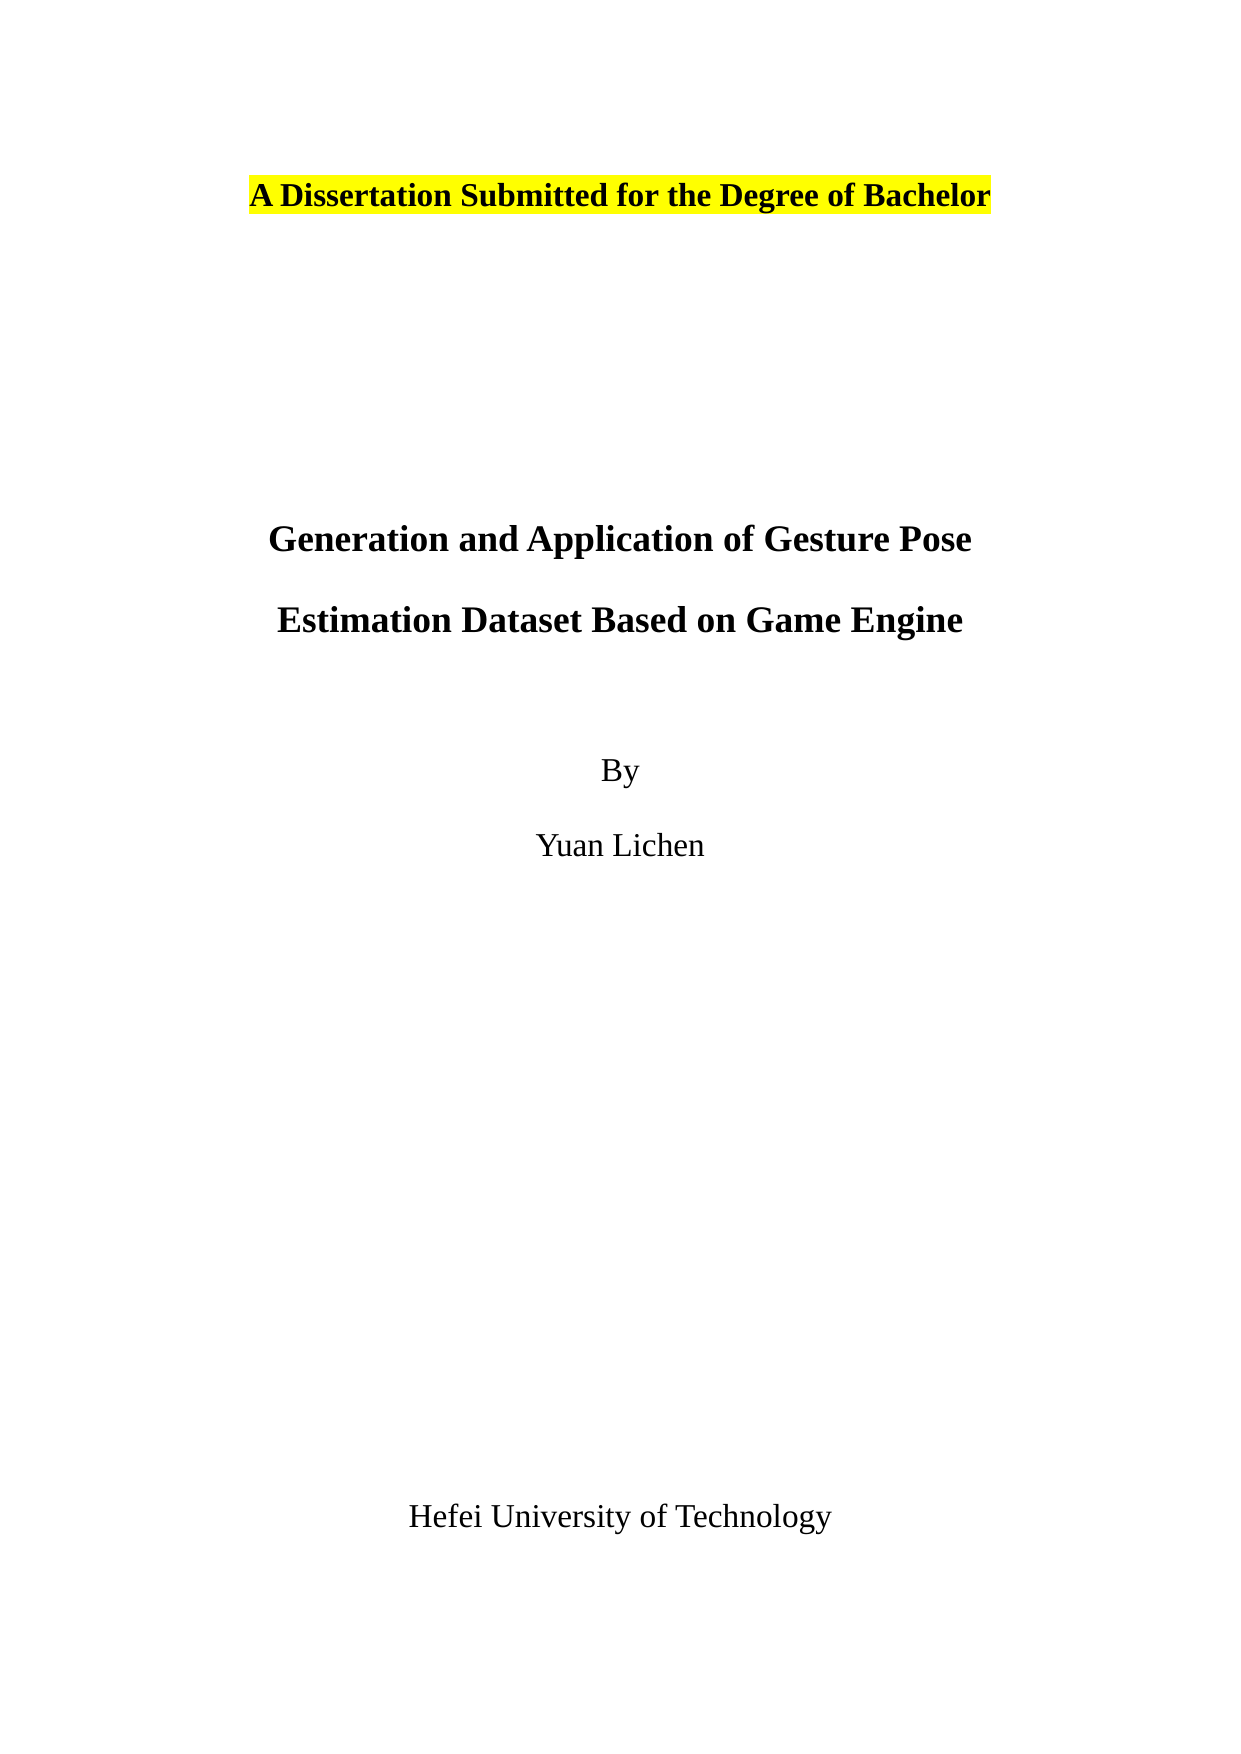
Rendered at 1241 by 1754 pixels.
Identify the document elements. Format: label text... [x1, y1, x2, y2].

text Generation and Application of Gesture Pose Estimation Dataset Based on Game Engine [187, 505, 1053, 652]
text A Dissertation Submitted for the Degree of Bachelor [187, 162, 1053, 227]
text Hefei University of Technology [187, 1483, 1053, 1548]
text By [187, 737, 1053, 802]
text Yuan Lichen [187, 812, 1053, 877]
